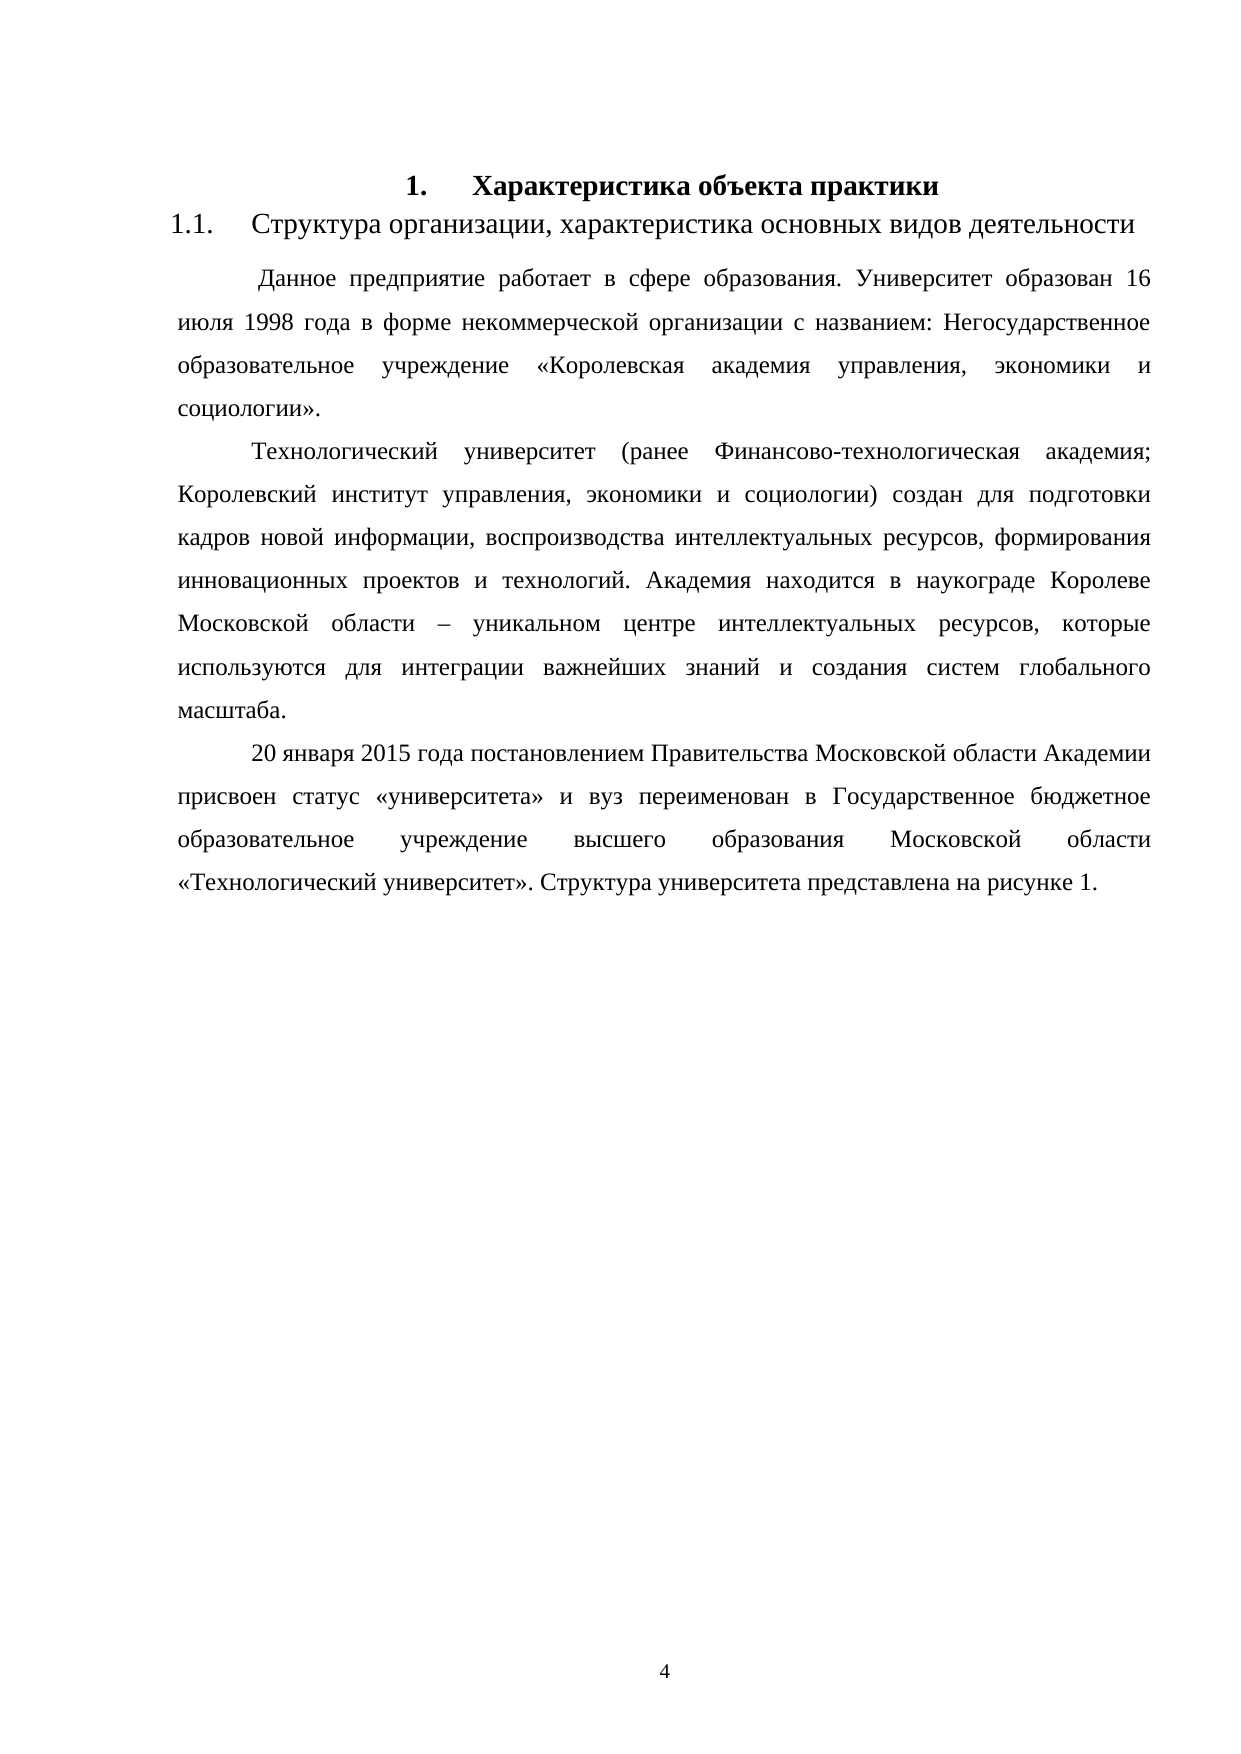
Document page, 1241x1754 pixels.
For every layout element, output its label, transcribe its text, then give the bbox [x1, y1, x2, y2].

text 20 января 2015 года постановлением Правительства Московской области Академии присвоен статус «университета» и вуз переименован в Государственное бюджетное образовательное учреждение высшего образования Московской области «Технологический университет». Структура университета представлена на рисунке 1. [177, 738, 1152, 896]
text Технологический университет (ранее Финансово-технологическая академия; Королевский институт управления, экономики и социологии) создан для подготовки кадров новой информации, воспроизводства интеллектуальных ресурсов, формирования инновационных проектов и технологий. Академия находится в наукограде Королеве Московской области – уникальном центре интеллектуальных ресурсов, которые используются для интеграции важнейших знаний и создания систем глобального масштаба. [177, 436, 1152, 723]
subtitle Структура организации, характеристика основных видов деятельности [213, 206, 1152, 239]
text Данное предприятие работает в сфере образования. Университет образован 16 июля 1998 года в форме некоммерческой организации с названием: Негосударственное образовательное учреждение «Королевская академия управления, экономики и социологии». [177, 263, 1152, 422]
subtitle Характеристика объекта практики [215, 168, 1152, 202]
